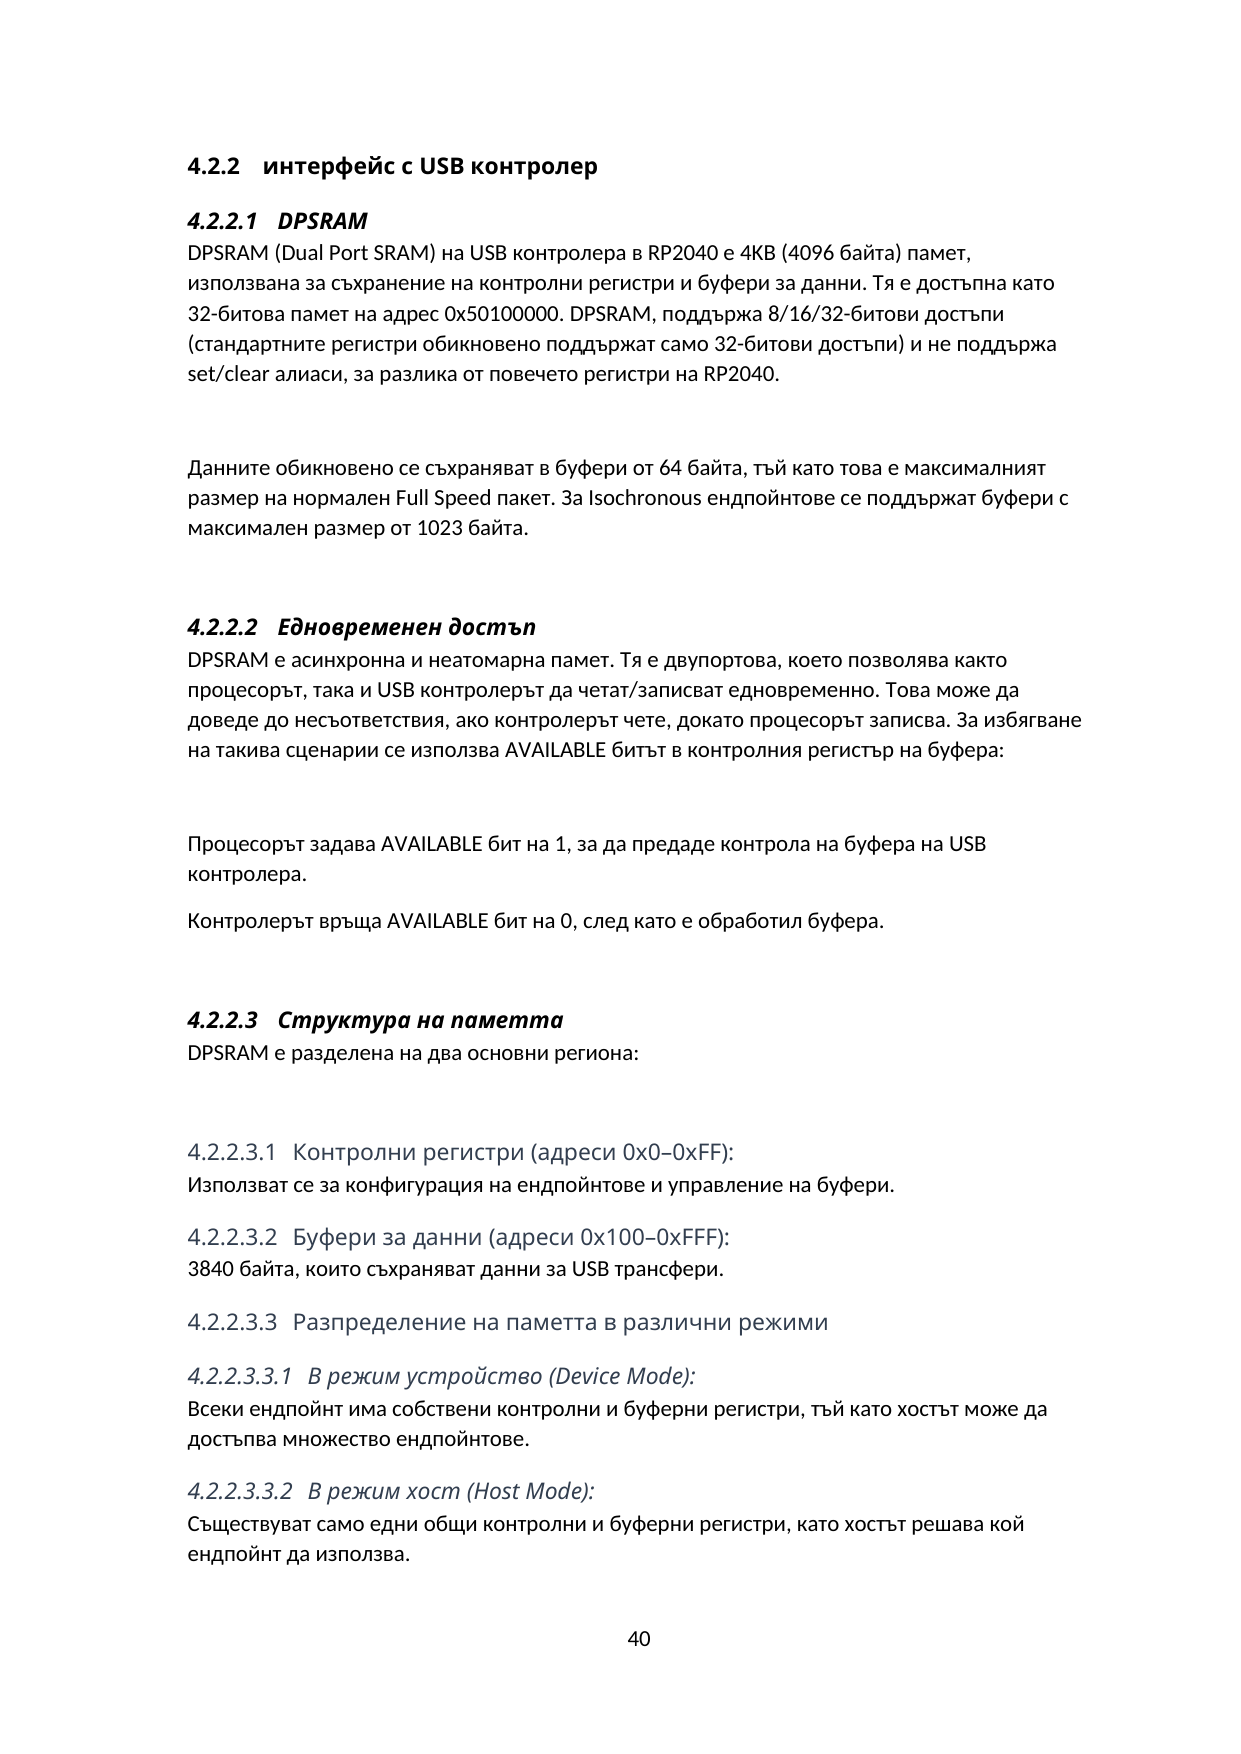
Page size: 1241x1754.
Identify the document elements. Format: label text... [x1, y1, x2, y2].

text DPSRAM (Dual Port SRAM) на USB контролера в RP2040 е 4KB (4096 байта) памет, използвана за съхранение на контролни регистри и буфери за данни. Тя е достъпна като 32-битова памет на адрес 0x50100000. DPSRAM, поддържа 8/16/32-битови достъпи (стандартните регистри обикновено поддържат само 32-битови достъпи) и не поддържа set/clear алиаси, за разлика от повечето регистри на RP2040. [187, 238, 1090, 387]
text Контролерът връща AVAILABLE бит на 0, след като е обработил буфера. [187, 906, 1090, 934]
text Всеки ендпойнт има собствени контролни и буферни регистри, тъй като хостът може да достъпва множество ендпойнтове. [187, 1394, 1090, 1452]
text Използват се за конфигурация на ендпойнтове и управление на буфери. [187, 1170, 1090, 1198]
subtitle Контролни регистри (адреси 0x0–0xFF): [187, 1136, 1090, 1167]
subtitle DPSRAM [187, 204, 1090, 236]
text Данните обикновено се съхраняват в буфери от 64 байта, тъй като това е максималният размер на нормален Full Speed пакет. За Isochronous ендпойнтове се поддържат буфери с максимален размер от 1023 байта. [187, 453, 1090, 541]
text Съществуват само едни общи контролни и буферни регистри, като хостът решава кой ендпойнт да използва. [187, 1509, 1090, 1567]
subtitle В режим устройство (Device Mode): [187, 1360, 1090, 1391]
subtitle Буфери за данни (адреси 0x100–0xFFF): [187, 1221, 1090, 1252]
text DPSRAM е асинхронна и неатомарна памет. Тя е двупортова, което позволява както процесорът, така и USB контролерът да четат/записват едновременно. Това може да доведе до несъответствия, ако контролерът чете, докато процесорът записва. За избягване на такива сценарии се използва AVAILABLE битът в контролния регистър на буфера: [187, 645, 1090, 764]
subtitle интерфейс с USB контролер [187, 150, 1090, 181]
subtitle Едновременен достъп [187, 611, 1090, 642]
text DPSRAM е разделена на два основни региона: [187, 1038, 1090, 1066]
subtitle В режим хост (Host Mode): [187, 1475, 1090, 1506]
subtitle Структура на паметта [187, 1004, 1090, 1036]
subtitle Разпределение на паметта в различни режими [187, 1306, 1090, 1337]
text Процесорът задава AVAILABLE бит на 1, за да предаде контрола на буфера на USB контролера. [187, 829, 1090, 888]
text 3840 байта, които съхраняват данни за USB трансфери. [187, 1254, 1090, 1283]
